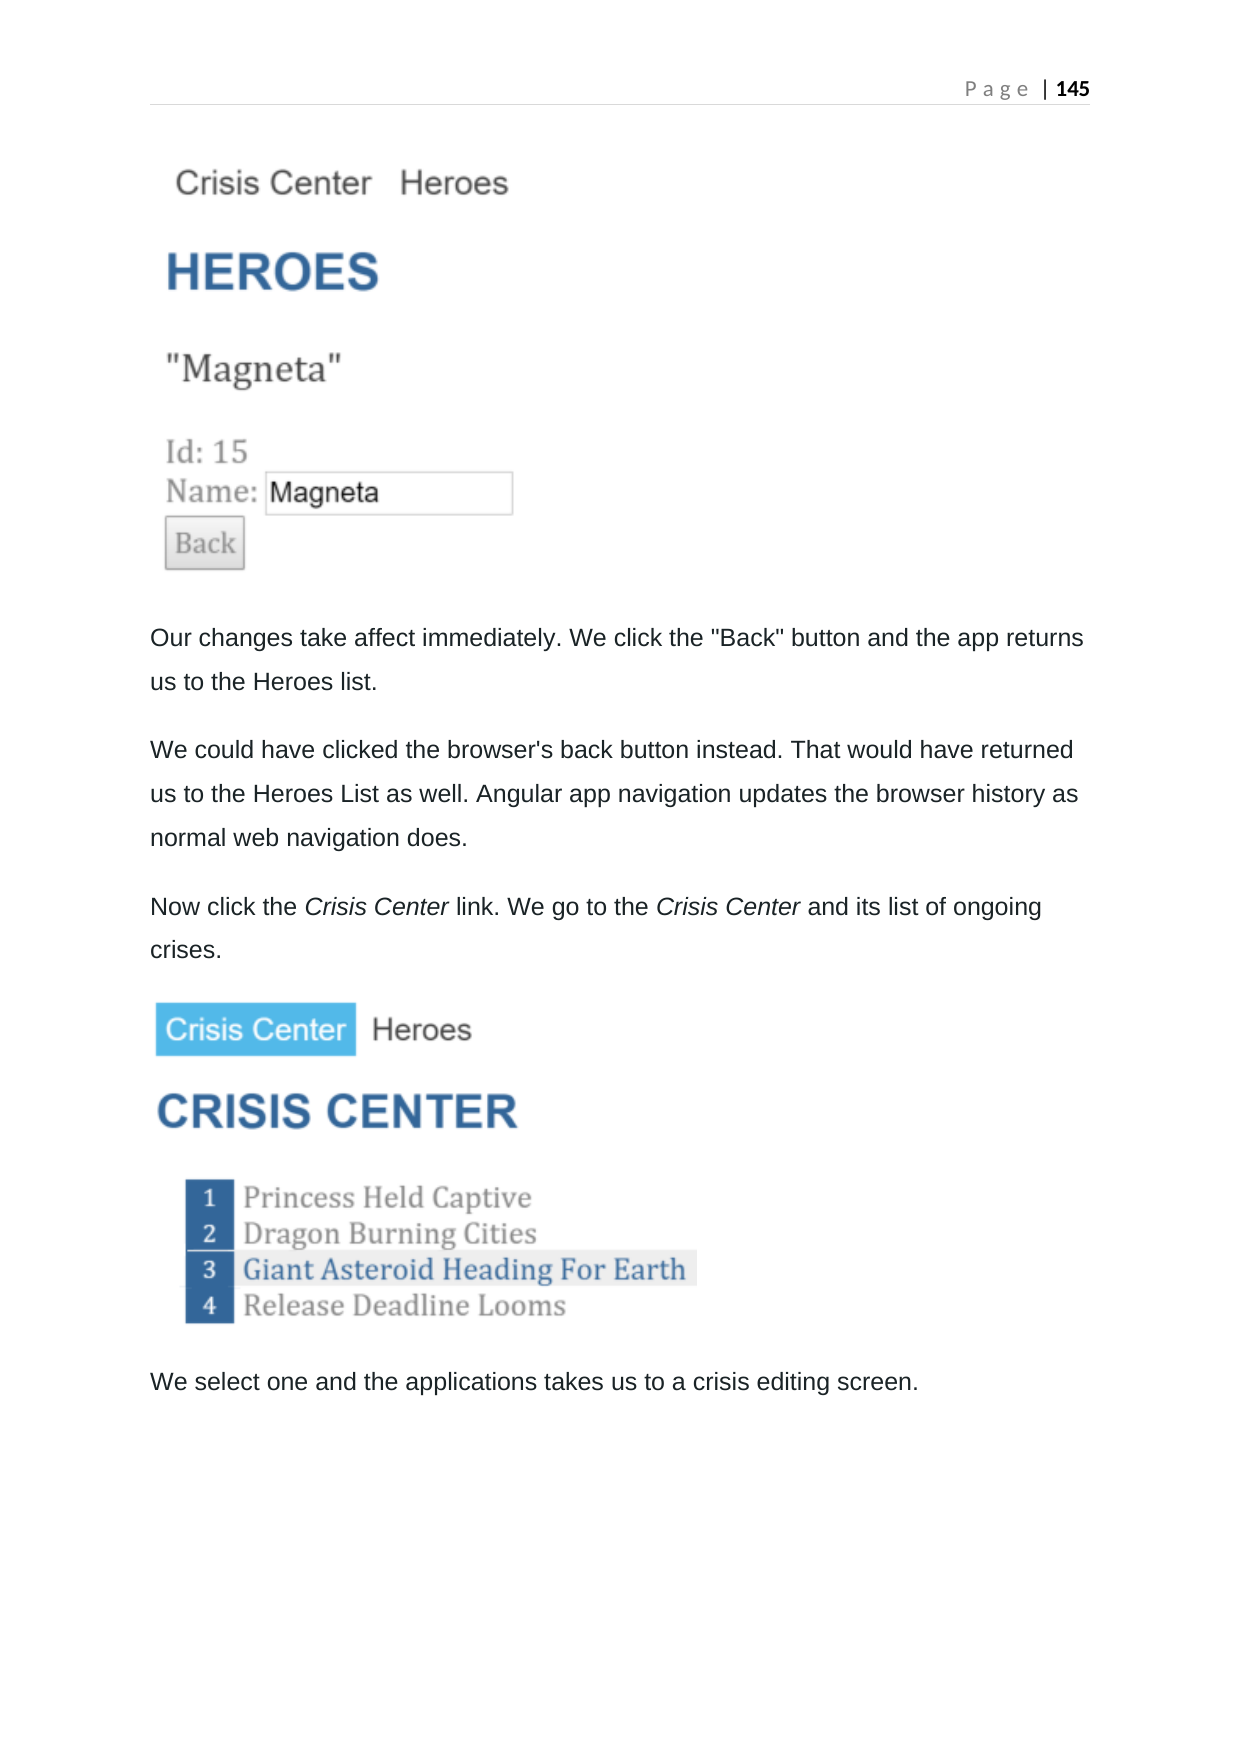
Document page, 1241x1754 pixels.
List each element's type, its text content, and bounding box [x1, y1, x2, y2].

picture [150, 989, 697, 1333]
text We select one and the applications takes us to a crisis editing screen. [150, 1352, 1090, 1396]
text We could have clicked the browser's back button instead. That would have returned us to the Heroes List as well. Angular app navigation updates the browser history as normal web navigation does. [150, 720, 1090, 852]
text Now click the Crisis Center link. We go to the Crisis Center and its list of ongoing crises. [150, 877, 1090, 964]
text Our changes take affect immediately. We click the "Back" button and the app returns us to the Heroes list. [150, 608, 1090, 695]
picture [150, 150, 541, 589]
